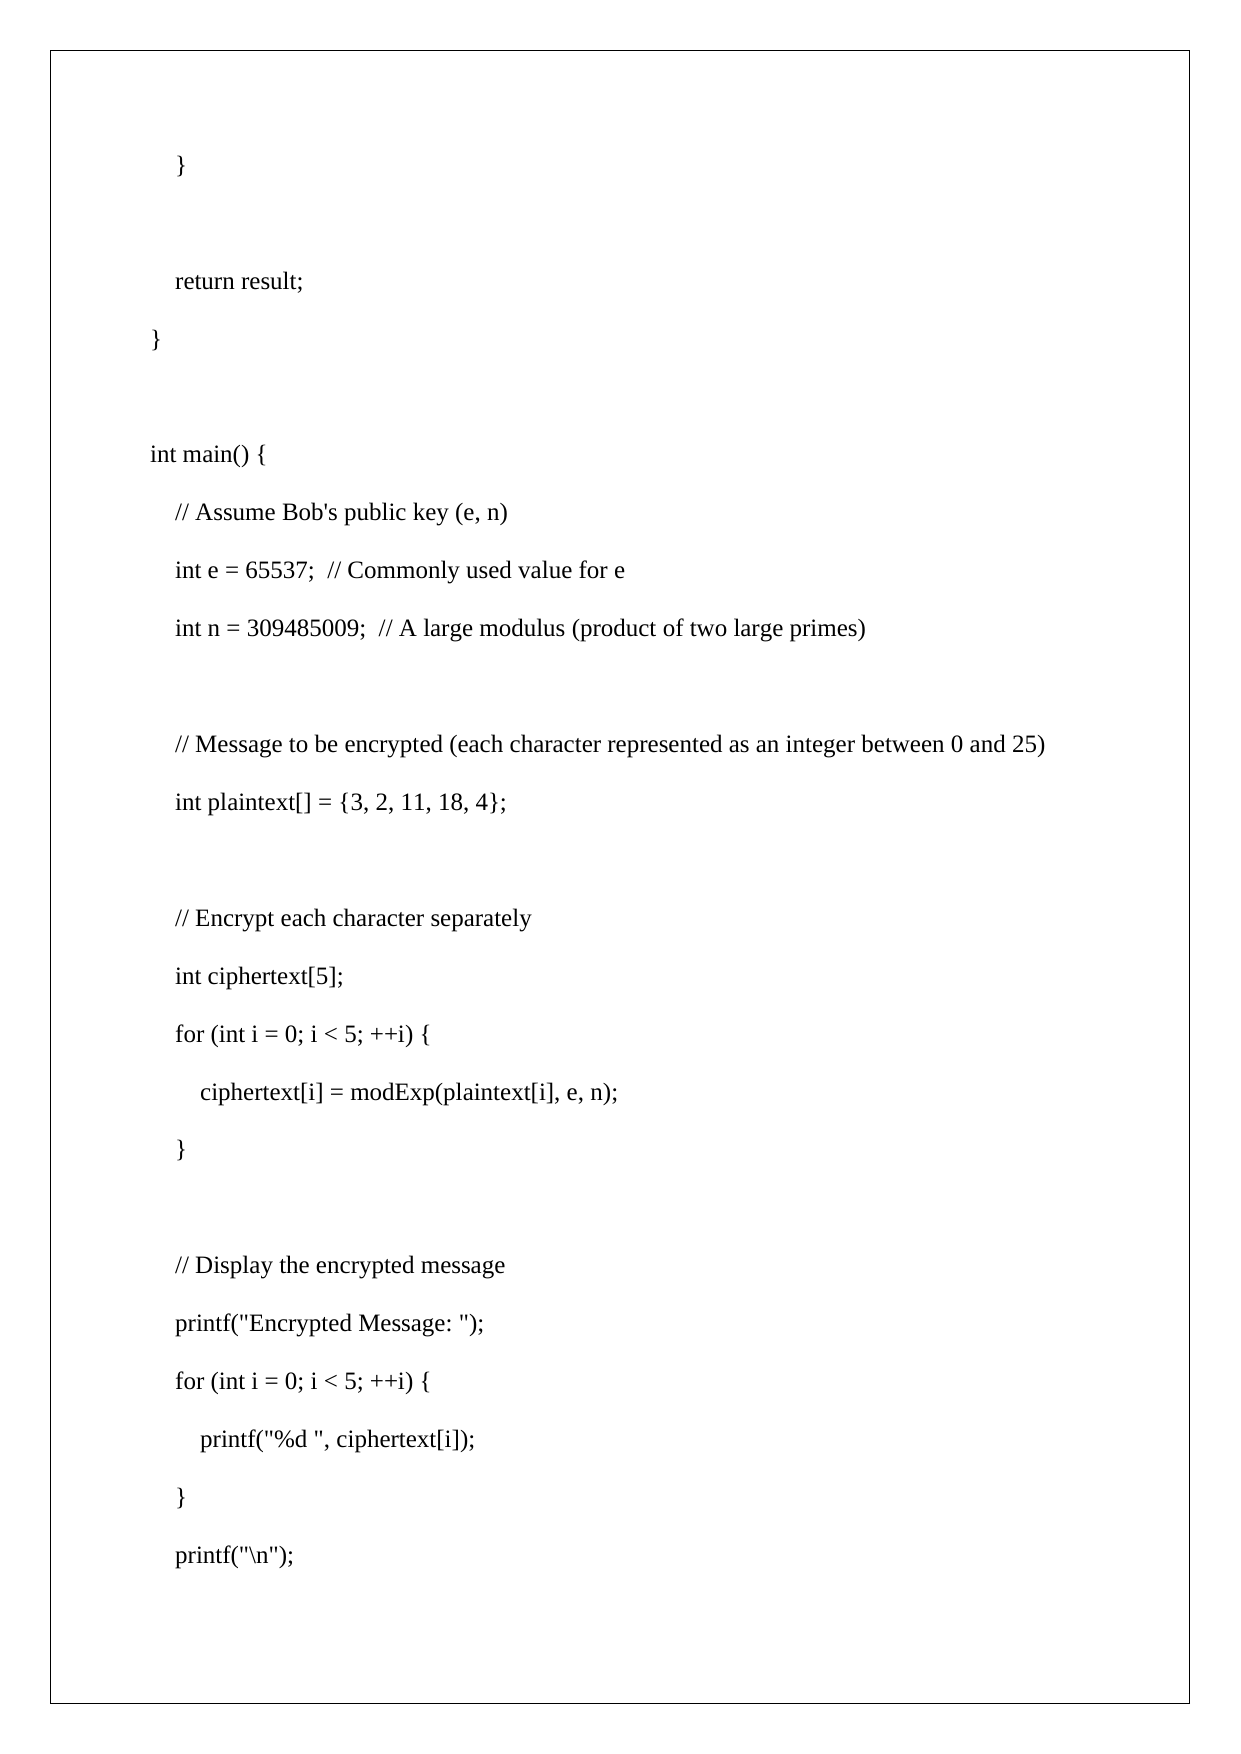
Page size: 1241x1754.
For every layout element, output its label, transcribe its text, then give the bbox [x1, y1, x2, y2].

text // Display the encrypted message [150, 1250, 1056, 1279]
text } [150, 324, 1056, 352]
text return result; [150, 266, 1056, 294]
text int plaintext[] = {3, 2, 11, 18, 4}; [150, 787, 1056, 816]
text int ciphertext[5]; [150, 961, 1056, 989]
text printf("\n"); [150, 1540, 1056, 1569]
text int main() { [150, 439, 1056, 468]
text int e = 65537; // Commonly used value for e [150, 555, 1056, 584]
text // Assume Bob's public key (e, n) [150, 497, 1056, 526]
text printf("%d ", ciphertext[i]); [150, 1424, 1056, 1453]
text for (int i = 0; i < 5; ++i) { [150, 1019, 1056, 1047]
text } [150, 150, 1056, 179]
text int n = 309485009; // A large modulus (product of two large primes) [150, 613, 1056, 642]
text ciphertext[i] = modExp(plaintext[i], e, n); [150, 1077, 1056, 1105]
text printf("Encrypted Message: "); [150, 1308, 1056, 1337]
text // Encrypt each character separately [150, 903, 1056, 932]
text for (int i = 0; i < 5; ++i) { [150, 1366, 1056, 1395]
text } [150, 1482, 1056, 1511]
text // Message to be encrypted (each character represented as an integer between 0 and 25) [150, 729, 1056, 758]
text } [150, 1134, 1056, 1163]
